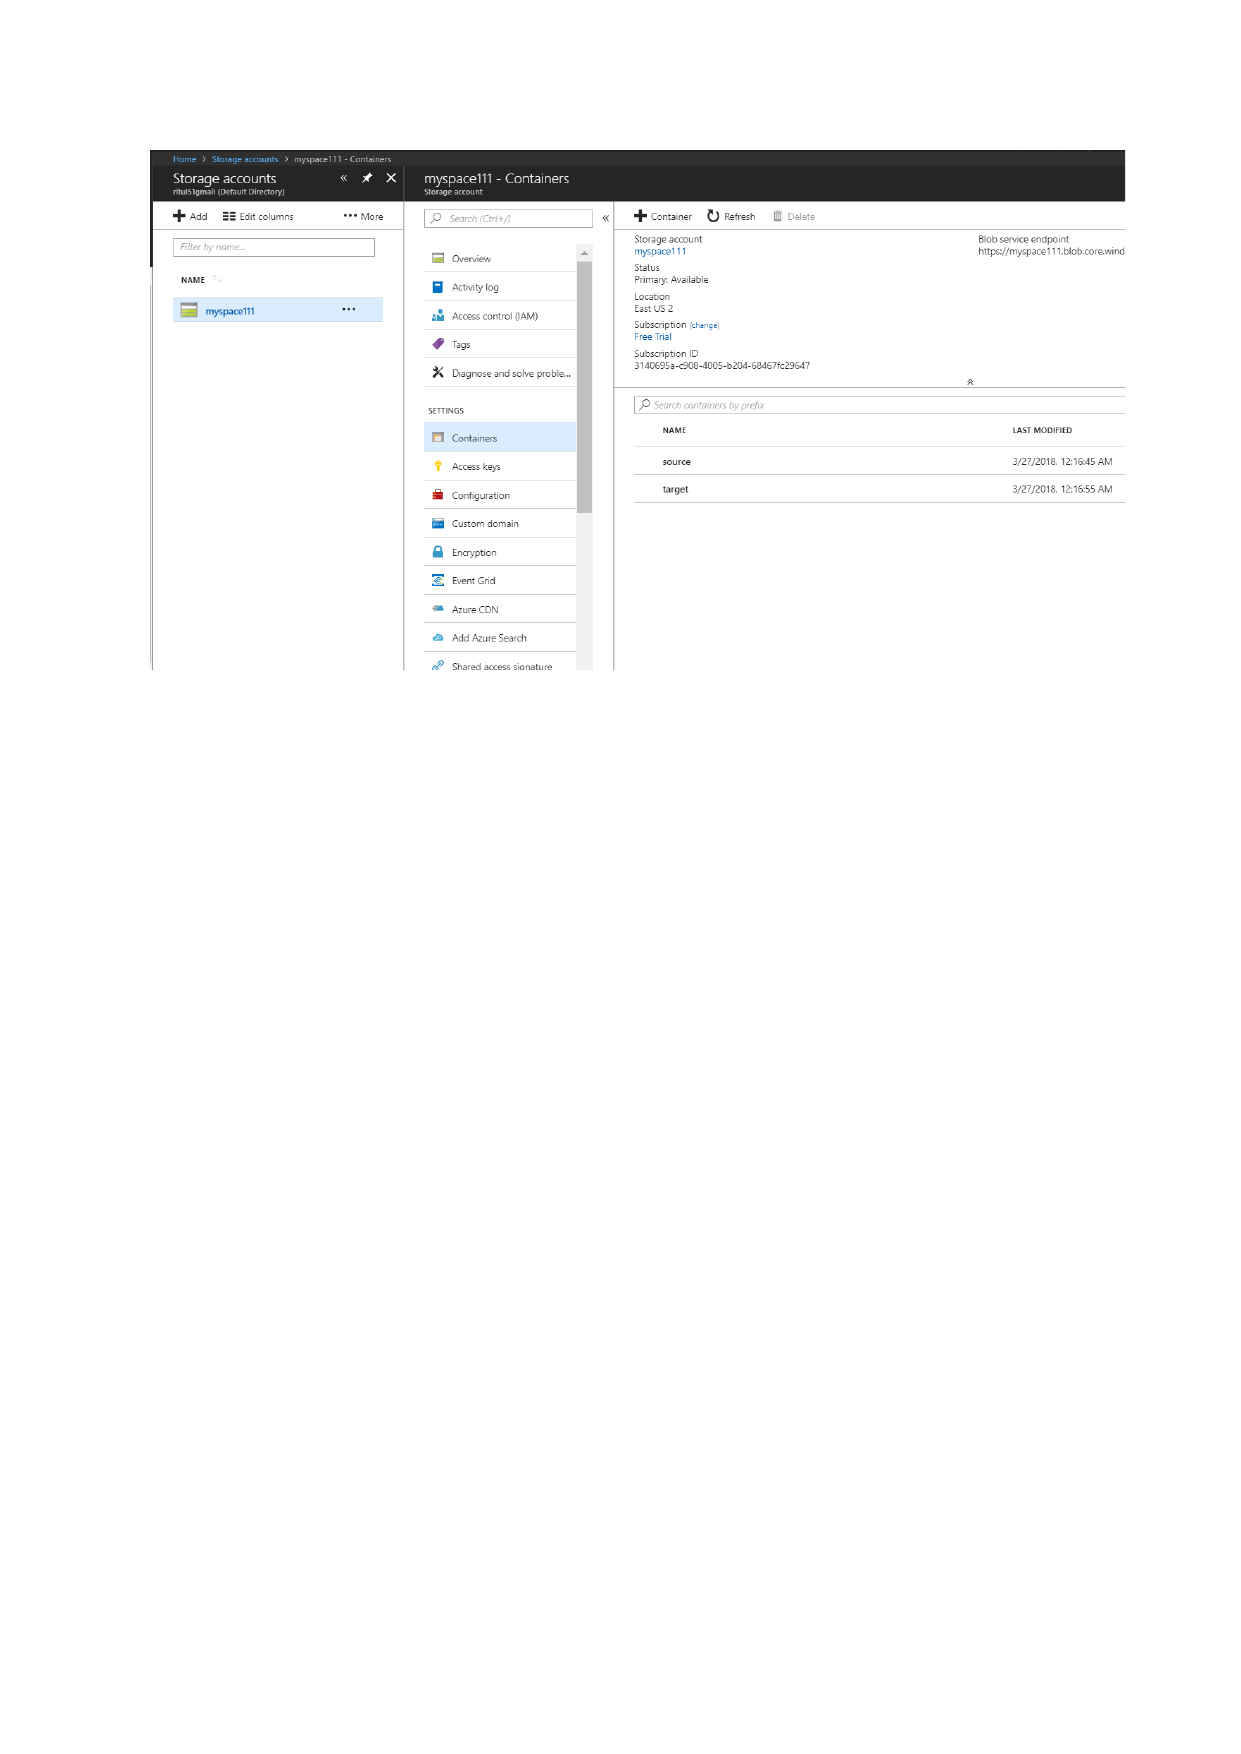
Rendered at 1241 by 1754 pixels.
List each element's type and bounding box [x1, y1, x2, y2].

picture [150, 150, 1125, 670]
